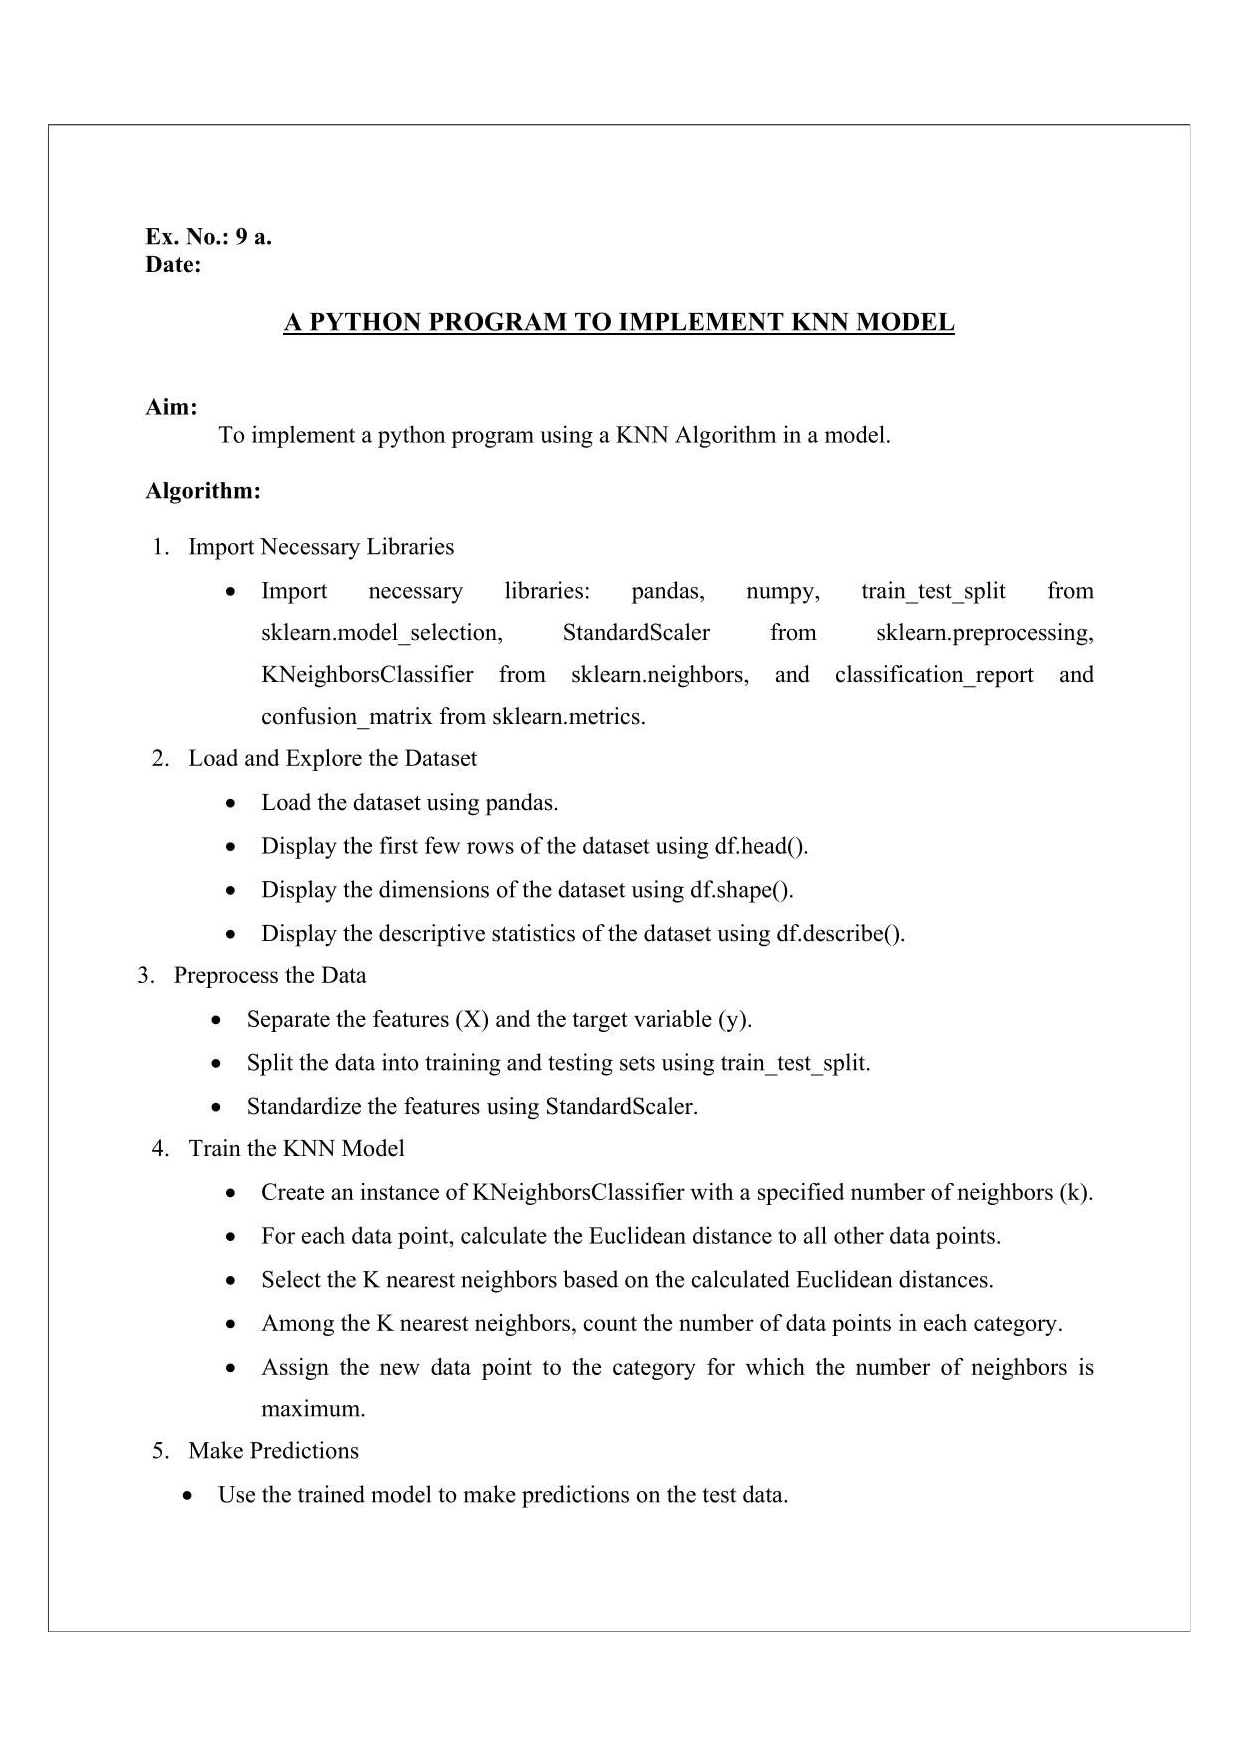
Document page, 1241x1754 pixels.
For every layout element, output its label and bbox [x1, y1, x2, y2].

picture [47, 124, 1191, 1632]
